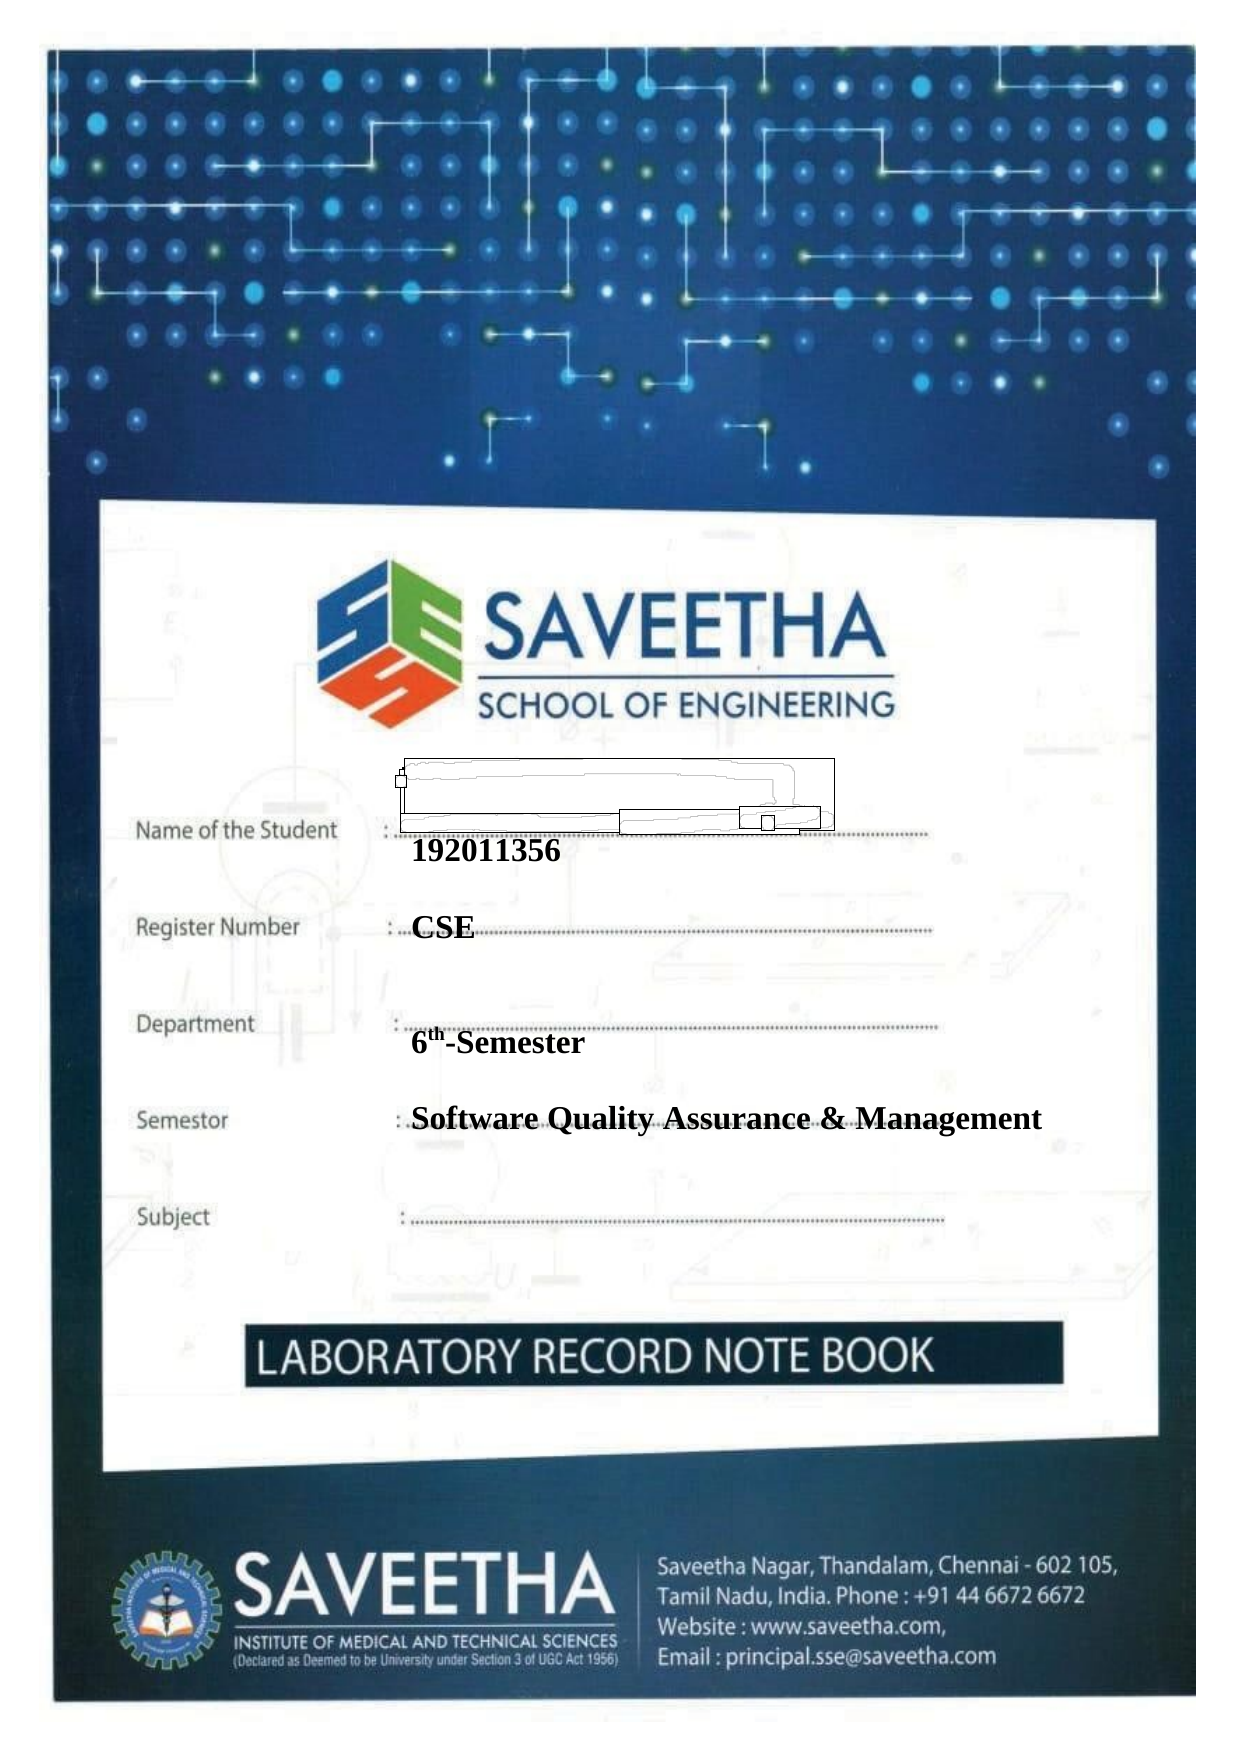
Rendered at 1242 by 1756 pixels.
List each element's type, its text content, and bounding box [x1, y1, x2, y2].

subtitle 6th-Semester [411, 1022, 1067, 1061]
text CSE [411, 907, 1067, 945]
text Software Quality Assurance & Management [411, 1099, 1067, 1137]
subtitle 192011356 [411, 824, 1067, 869]
picture [39, 20, 1196, 1722]
